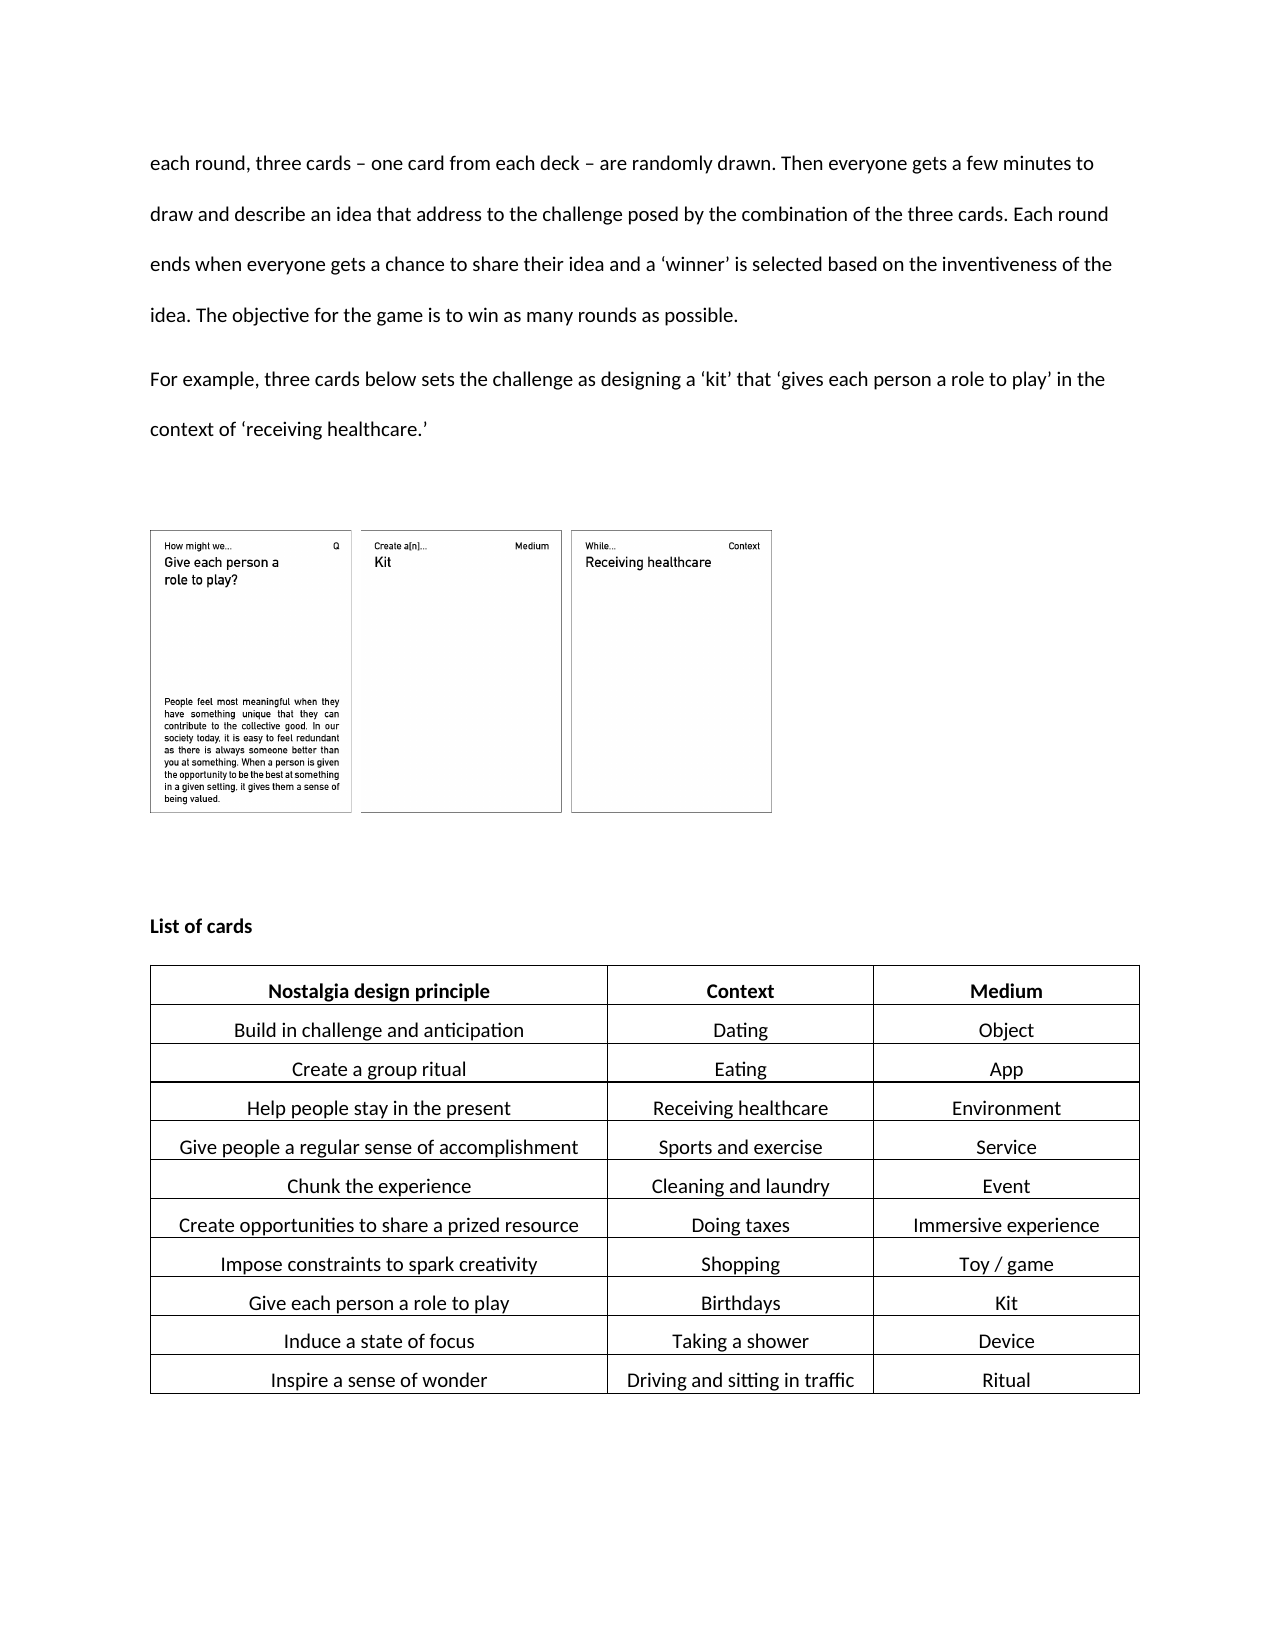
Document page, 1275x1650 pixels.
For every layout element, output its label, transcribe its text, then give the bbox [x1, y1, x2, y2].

table_cell Driving and sitting in traffic [608, 1355, 873, 1393]
table_cell Chunk the experience [151, 1160, 607, 1198]
table_cell Immersive experience [874, 1199, 1139, 1237]
table_cell Give each person a role to play [151, 1277, 607, 1315]
table_header Nostalgia design principle [151, 966, 607, 1003]
table_cell Event [874, 1160, 1139, 1198]
table_cell Kit [874, 1277, 1139, 1315]
table_cell App [874, 1044, 1139, 1081]
table_header Context [608, 966, 873, 1003]
text List of cards [150, 914, 1125, 939]
table_cell Device [874, 1316, 1139, 1354]
table_cell Sports and exercise [608, 1121, 873, 1159]
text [150, 150, 1125, 328]
table_cell Build in challenge and anticipation [151, 1005, 607, 1042]
table_cell Help people stay in the present [151, 1083, 607, 1120]
table_cell Dating [608, 1005, 873, 1042]
table_cell Taking a shower [608, 1316, 873, 1354]
text For example, three cards below sets the challenge as designing a ‘kit’ that ‘gives each person a role to play’ in the context of ‘receiving healthcare.’ [150, 366, 1125, 442]
table_cell Create opportunities to share a prized resource [151, 1199, 607, 1237]
picture [150, 530, 352, 813]
table_cell Inspire a sense of wonder [151, 1355, 607, 1393]
table_cell Environment [874, 1083, 1139, 1120]
table_cell Birthdays [608, 1277, 873, 1315]
table_cell Give people a regular sense of accomplishment [151, 1121, 607, 1159]
table_cell Service [874, 1121, 1139, 1159]
table_cell Induce a state of focus [151, 1316, 607, 1354]
table_cell Toy / game [874, 1238, 1139, 1276]
table_cell Eating [608, 1044, 873, 1081]
table_header Medium [874, 966, 1139, 1003]
table_cell Impose constraints to spark creativity [151, 1238, 607, 1276]
table_cell Create a group ritual [151, 1044, 607, 1081]
table_cell Shopping [608, 1238, 873, 1276]
table_cell Object [874, 1005, 1139, 1042]
table_cell Receiving healthcare [608, 1083, 873, 1120]
picture [571, 530, 772, 813]
table_cell Cleaning and laundry [608, 1160, 873, 1198]
table_cell Doing taxes [608, 1199, 873, 1237]
table_cell Ritual [874, 1355, 1139, 1393]
picture [361, 530, 562, 813]
